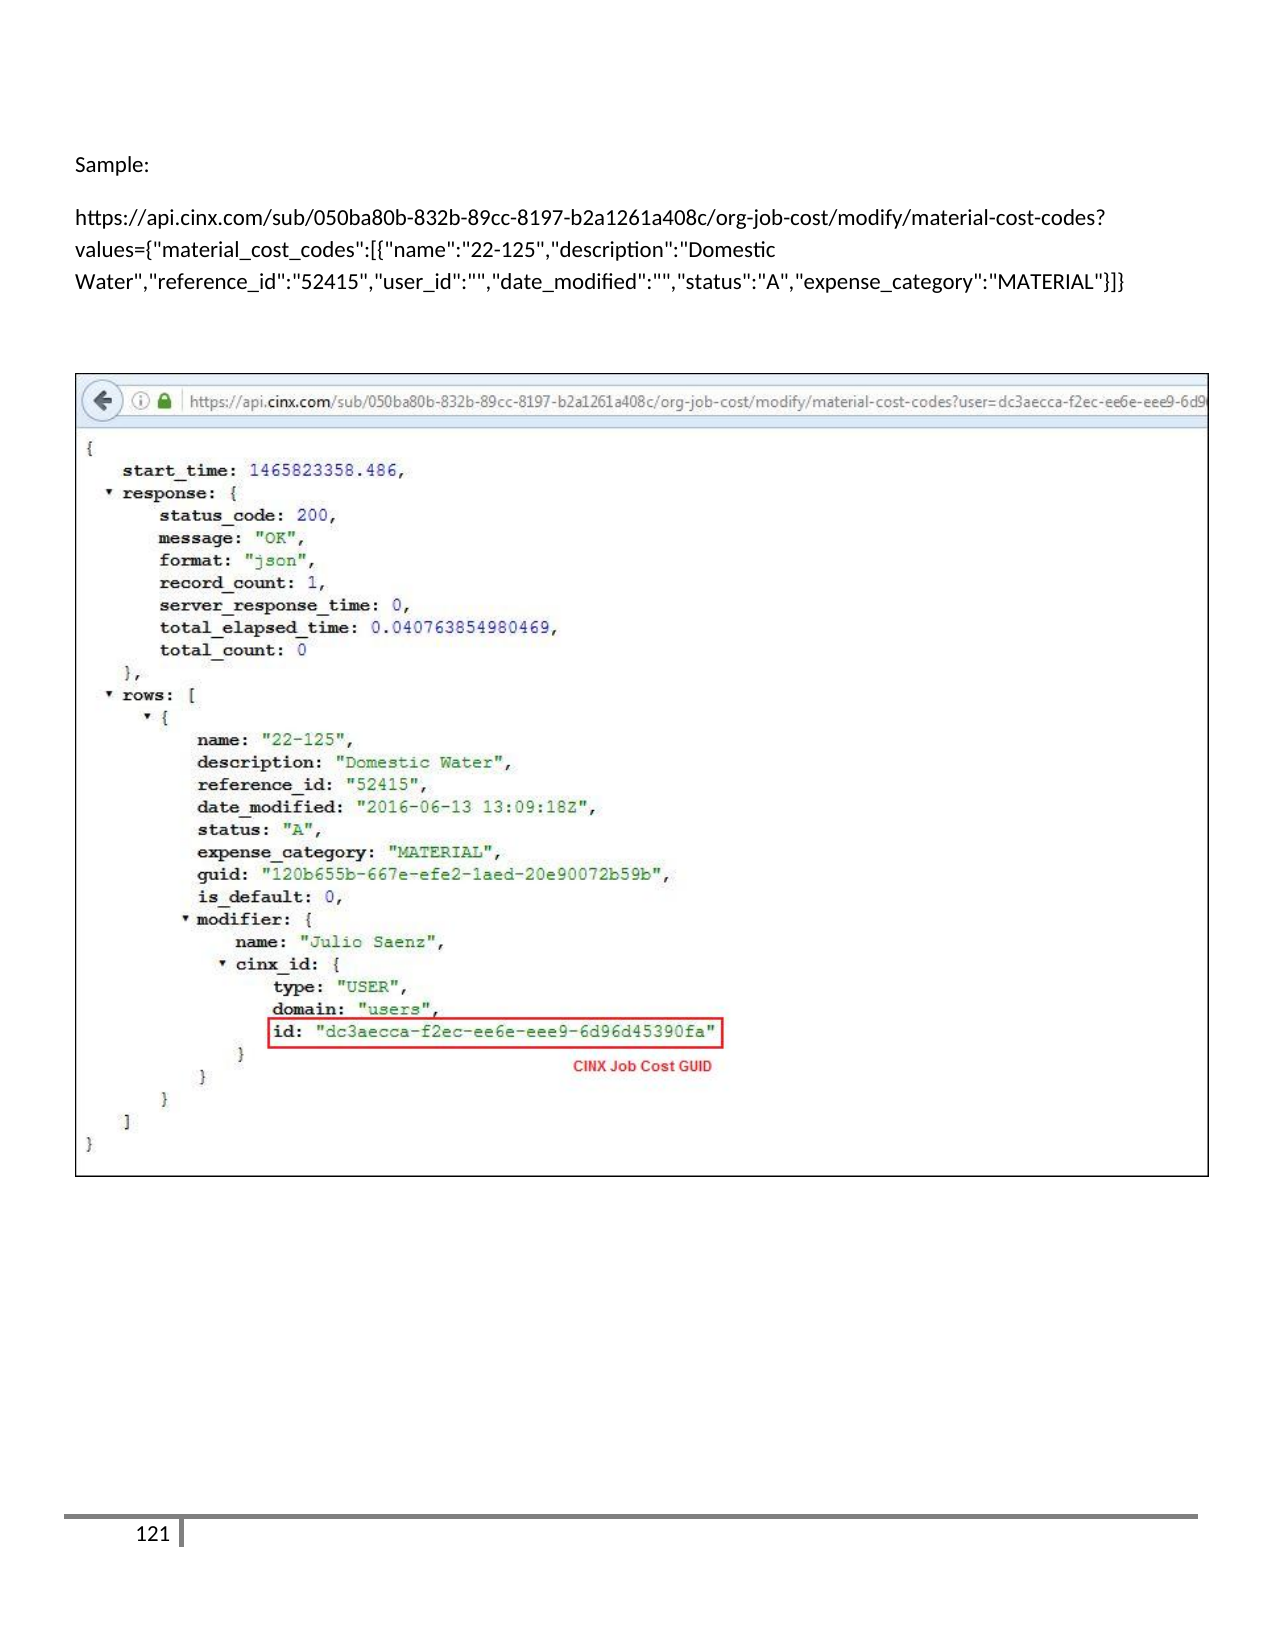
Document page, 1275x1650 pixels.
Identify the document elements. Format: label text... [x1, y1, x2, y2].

text https://api.cinx.com/sub/050ba80b-832b-89cc-8197-b2a1261a408c/org-job-cost/modify/material-cost-codes? values={"material_cost_codes":[{"name":"22-125","description":"Domestic Water","reference_id":"52415","user_id":"","date_modified":"","status":"A","expense_category":"MATERIAL"}]} [75, 203, 1209, 295]
picture [75, 373, 1209, 1177]
text Sample: [75, 150, 1209, 178]
